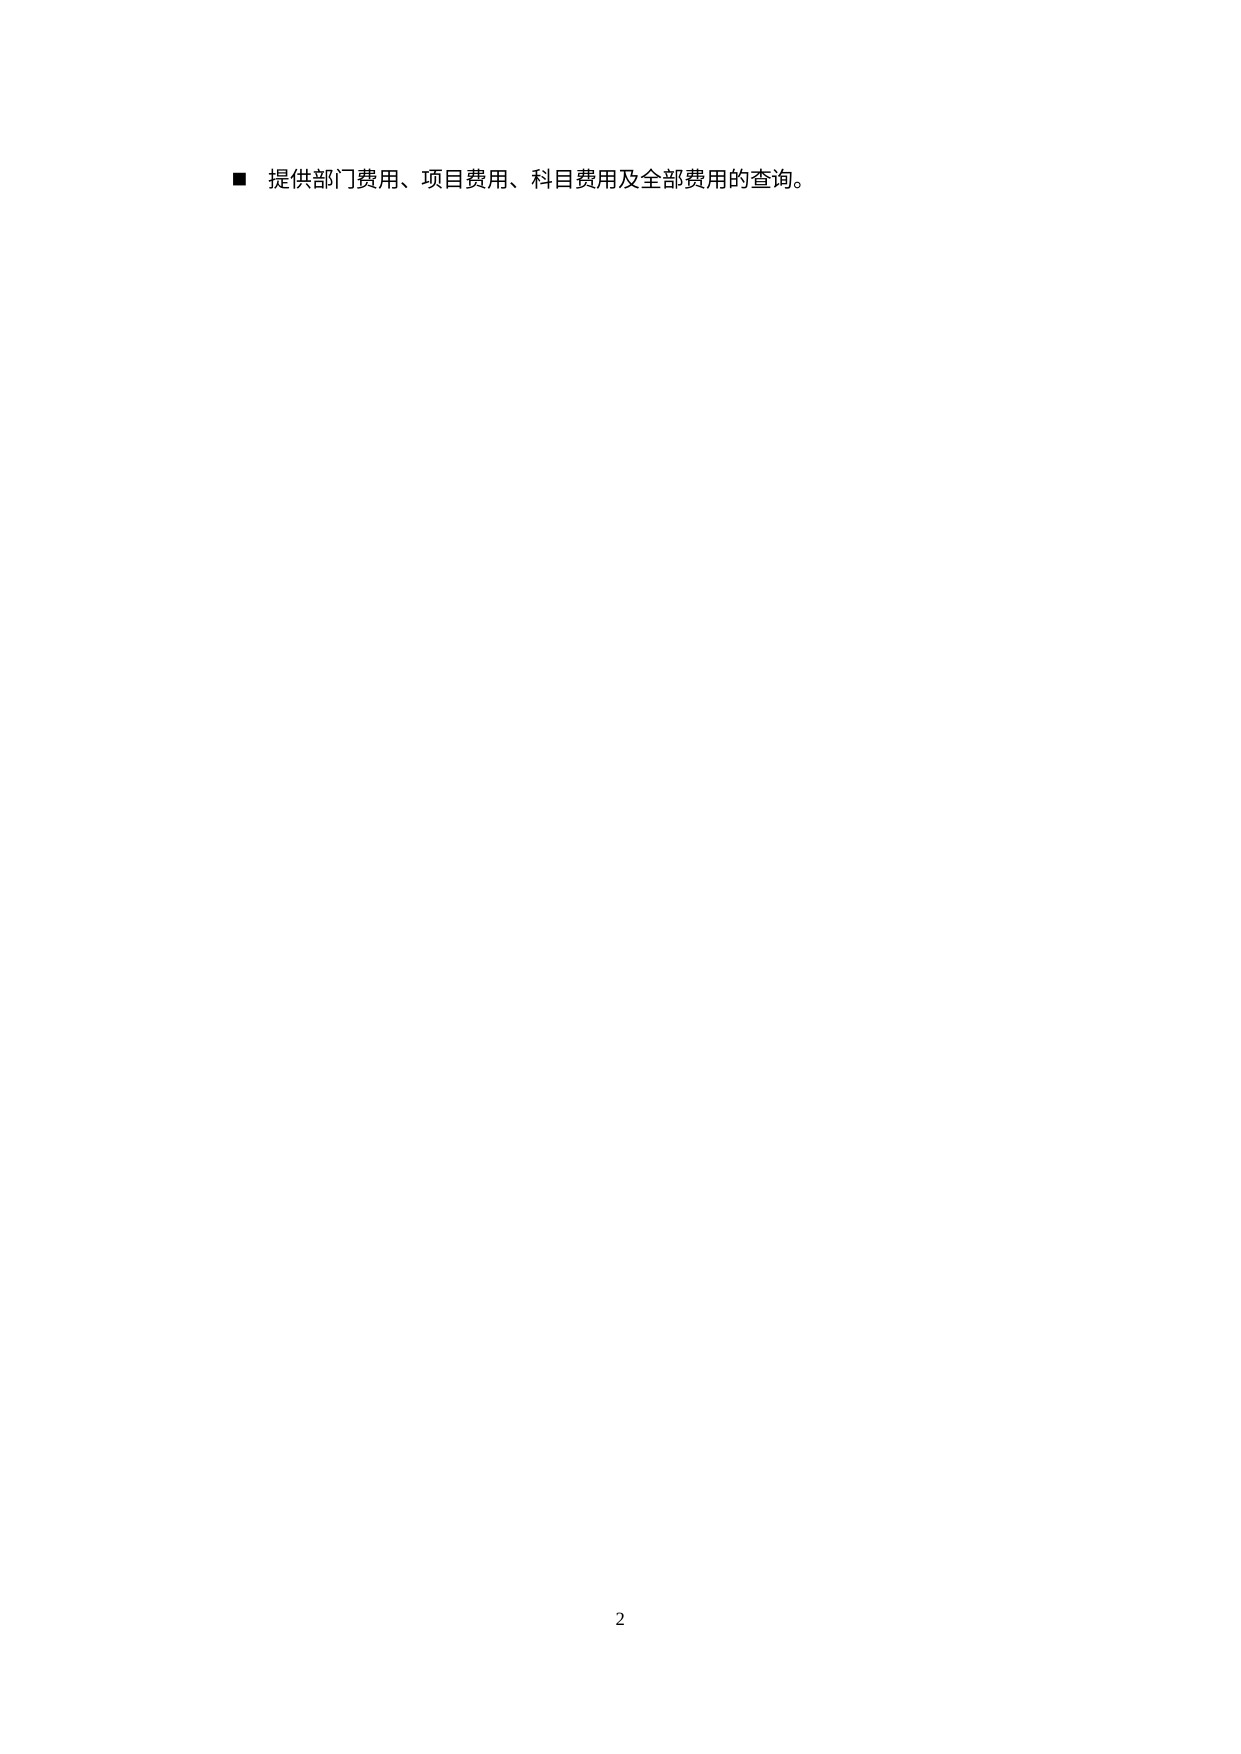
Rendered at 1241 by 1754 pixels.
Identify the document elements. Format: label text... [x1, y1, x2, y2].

list 提供部门费用、项目费用、科目费用及全部费用的查询。 [231, 162, 1053, 194]
